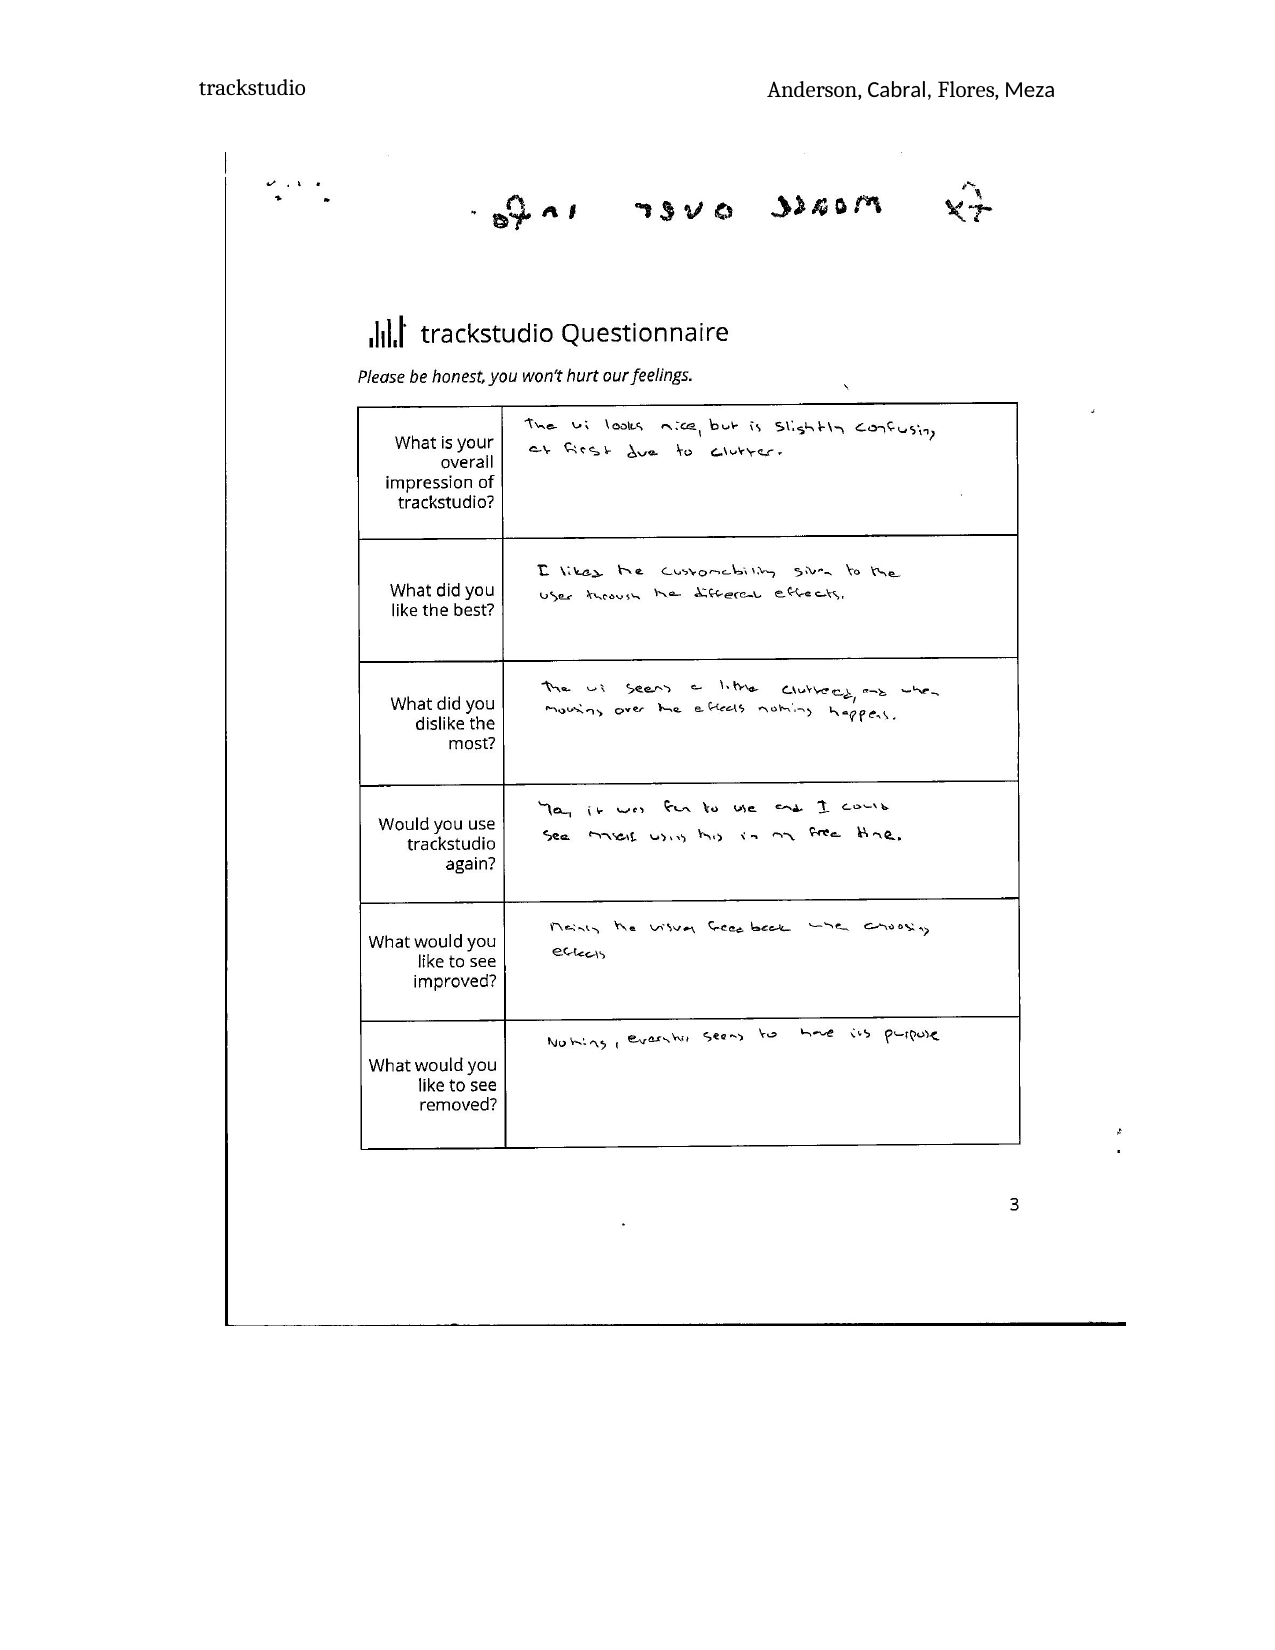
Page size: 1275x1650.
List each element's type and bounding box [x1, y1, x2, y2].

picture [225, 152, 1126, 1326]
